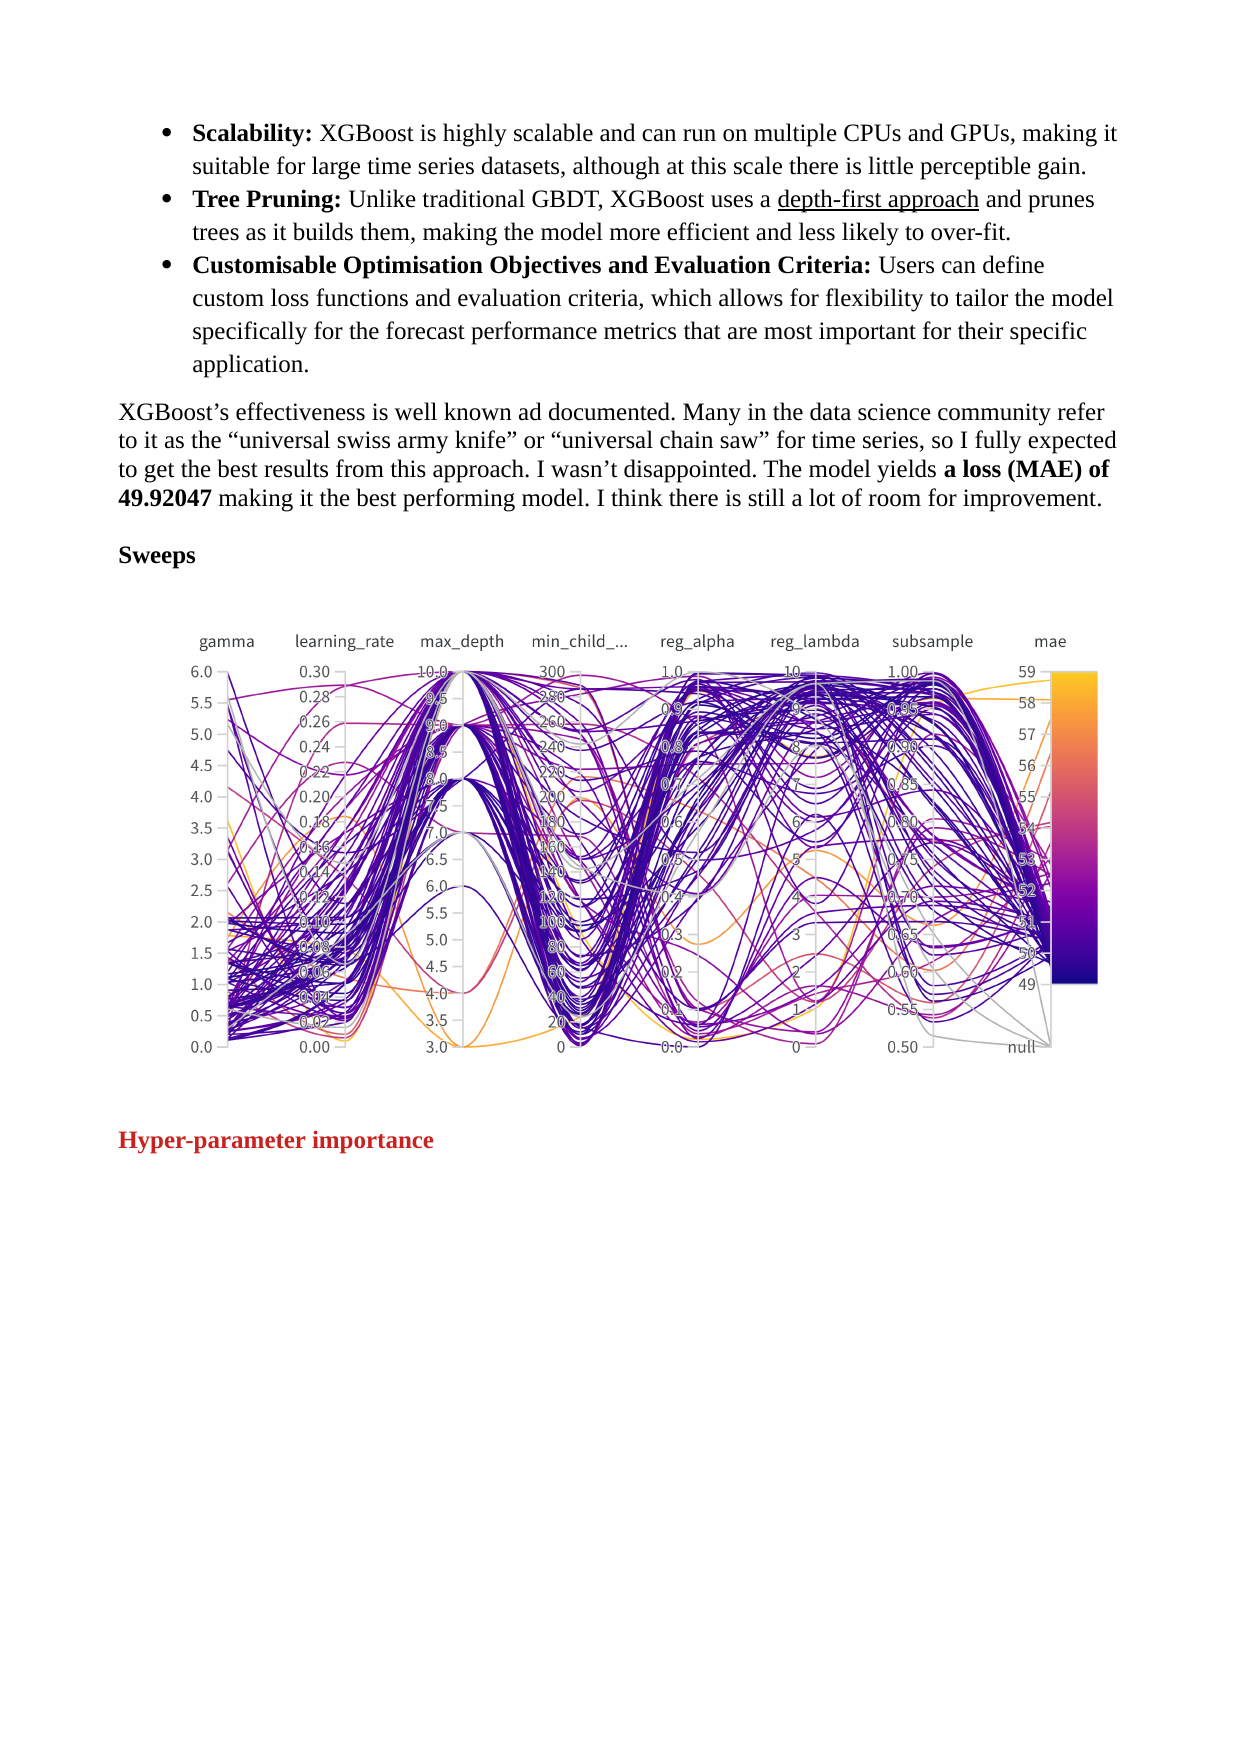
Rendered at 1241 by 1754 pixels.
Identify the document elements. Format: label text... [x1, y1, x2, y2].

text Sweeps [118, 541, 1122, 569]
text XGBoost’s effectiveness is well known ad documented. Many in the data science community refer to it as the “universal swiss army knife” or “universal chain saw” for time series, so I fully expected to get the best results from this approach. I wasn’t disappointed. The model yields a loss (MAE) of 49.92047 making it the best performing model. I think there is still a lot of room for improvement. [118, 397, 1122, 512]
list Customisable Optimisation Objectives and Evaluation Criteria: Users can define custom loss functions and evaluation criteria, which allows for flexibility to tailor the model specifically for the forecast performance metrics that are most important for their specific application. [162, 250, 1122, 378]
list Tree Pruning: Unlike traditional GBDT, XGBoost uses a depth-first approach and prunes trees as it builds them, making the model more efficient and less likely to over-fit. [162, 184, 1122, 246]
picture [118, 569, 1123, 1097]
list Scalability: XGBoost is highly scalable and can run on multiple CPUs and GPUs, making it suitable for large time series datasets, although at this scale there is little perceptible gain. [162, 118, 1122, 180]
text Hyper-parameter importance [118, 1126, 1122, 1154]
